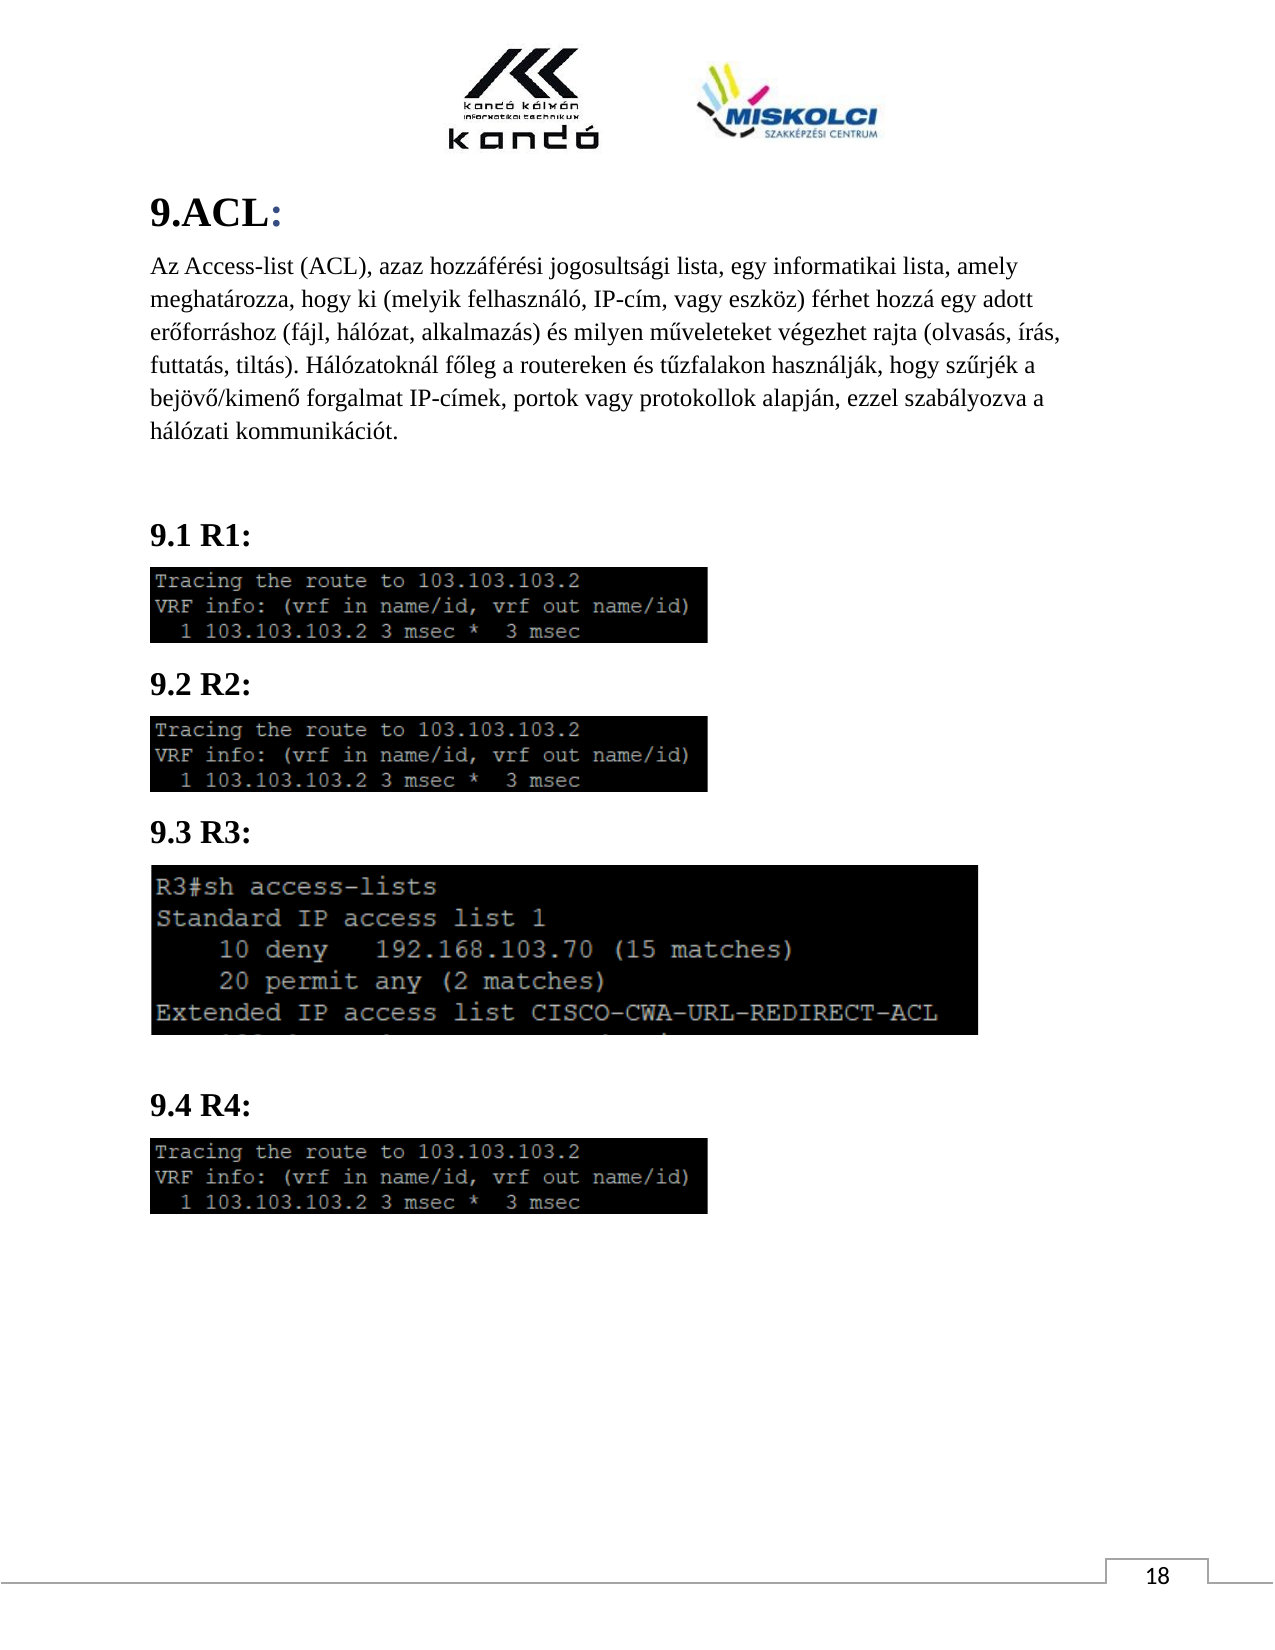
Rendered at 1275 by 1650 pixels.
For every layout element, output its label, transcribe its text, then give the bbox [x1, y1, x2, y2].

subtitle 9.2 R2: [150, 664, 1125, 702]
subtitle 9.3 R3: [150, 812, 1125, 851]
subtitle 9.4 R4: [150, 1086, 1125, 1124]
subtitle 9.ACL: [150, 187, 1125, 235]
subtitle 9.1 R1: [150, 515, 1125, 554]
text Az Access-list (ACL), azaz hozzáférési jogosultsági lista, egy informatikai lista, amely meghatározza, hogy ki (melyik felhasználó, IP-cím, vagy eszköz) férhet hozzá egy adott erőforráshoz (fájl, hálózat, alkalmazás) és milyen műveleteket végezhet rajta (olvasás, írás, futtatás, tiltás). Hálózatoknál főleg a routereken és tűzfalakon használják, hogy szűrjék a bejövő/kimenő forgalmat IP-címek, portok vagy protokollok alapján, ezzel szabályozva a hálózati kommunikációt. [150, 251, 1125, 445]
picture [150, 1138, 708, 1214]
picture [150, 567, 708, 643]
picture [150, 716, 708, 792]
picture [150, 865, 979, 1033]
